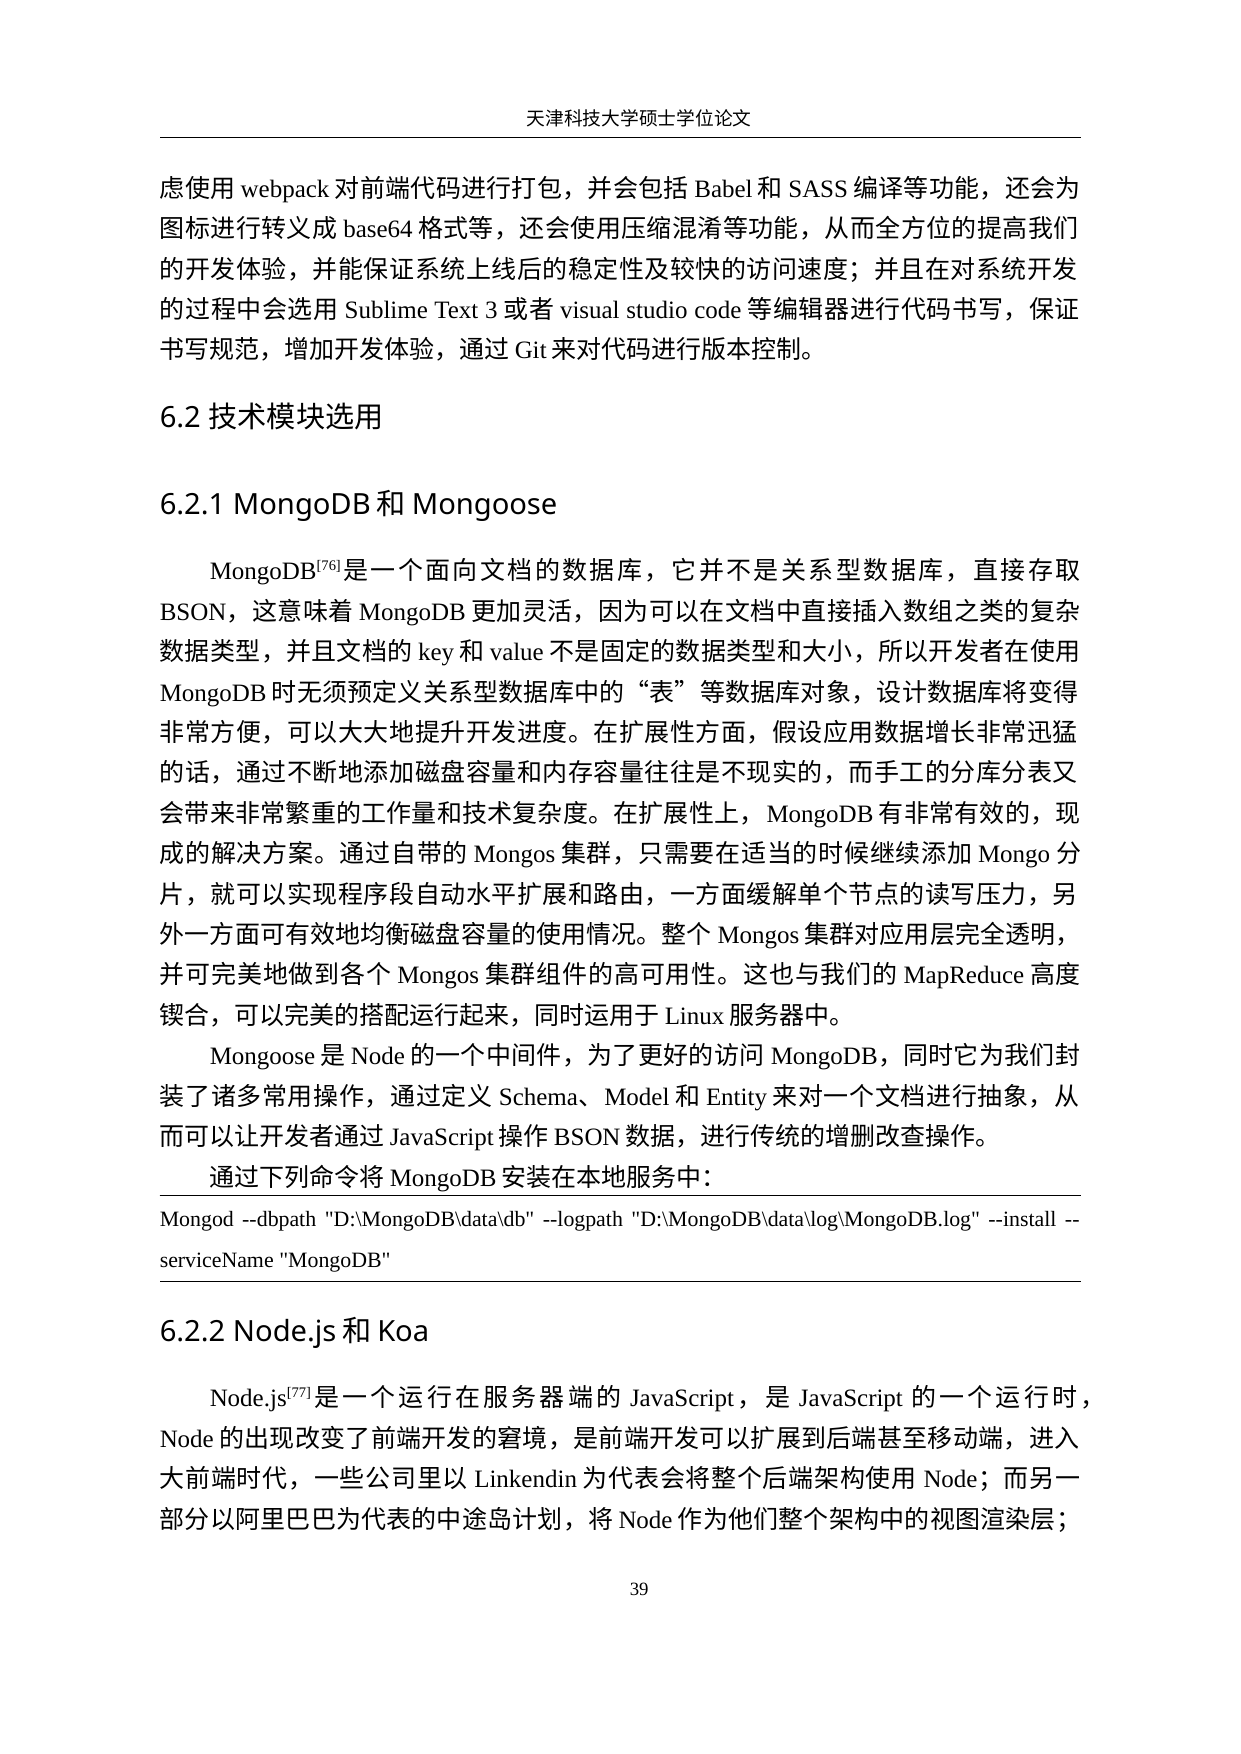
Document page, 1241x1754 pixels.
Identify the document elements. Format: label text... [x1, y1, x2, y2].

subtitle 6.2 技术模块选用 [159, 374, 1081, 455]
text MongoDB[76]是一个面向文档的数据库，它并不是关系型数据库，直接存取BSON，这意味着MongoDB更加灵活，因为可以在文档中直接插入数组之类的复杂数据类型，并且文档的key和value不是固定的数据类型和大小，所以开发者在使用MongoDB时无须预定义关系型数据库中的“表”等数据库对象，设计数据库将变得非常方便，可以大大地提升开发进度。在扩展性方面，假设应用数据增长非常迅猛的话，通过不断地添加磁盘容量和内存容量往往是不现实的，而手工的分库分表又会带来非常繁重的工作量和技术复杂度。在扩展性上，MongoDB有非常有效的，现成的解决方案。通过自带的Mongos集群，只需要在适当的时候继续添加Mongo分片，就可以实现程序段自动水平扩展和路由，一方面缓解单个节点的读写压力，另外一方面可有效地均衡磁盘容量的使用情况。整个Mongos集群对应用层完全透明，并可完美地做到各个Mongos集群组件的高可用性。这也与我们的MapReduce高度锲合，可以完美的搭配运行起来，同时运用于Linux服务器中。 [159, 549, 1081, 1034]
subtitle 6.2.2 Node.js和Koa [159, 1289, 1081, 1369]
subtitle 6.2.1 MongoDB和Mongoose [159, 462, 1081, 542]
text 通过下列命令将MongoDB安装在本地服务中： [159, 1155, 1081, 1195]
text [159, 1376, 1081, 1537]
text Mongod --dbpath "D:\MongoDB\data\db" --logpath "D:\MongoDB\data\log\MongoDB.log" --install --serviceName "MongoDB" [159, 1196, 1081, 1282]
text Mongoose是Node的一个中间件，为了更好的访问MongoDB，同时它为我们封装了诸多常用操作，通过定义Schema、Model和Entity来对一个文档进行抽象，从而可以让开发者通过JavaScript操作BSON数据，进行传统的增删改查操作。 [159, 1034, 1081, 1155]
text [159, 166, 1081, 368]
